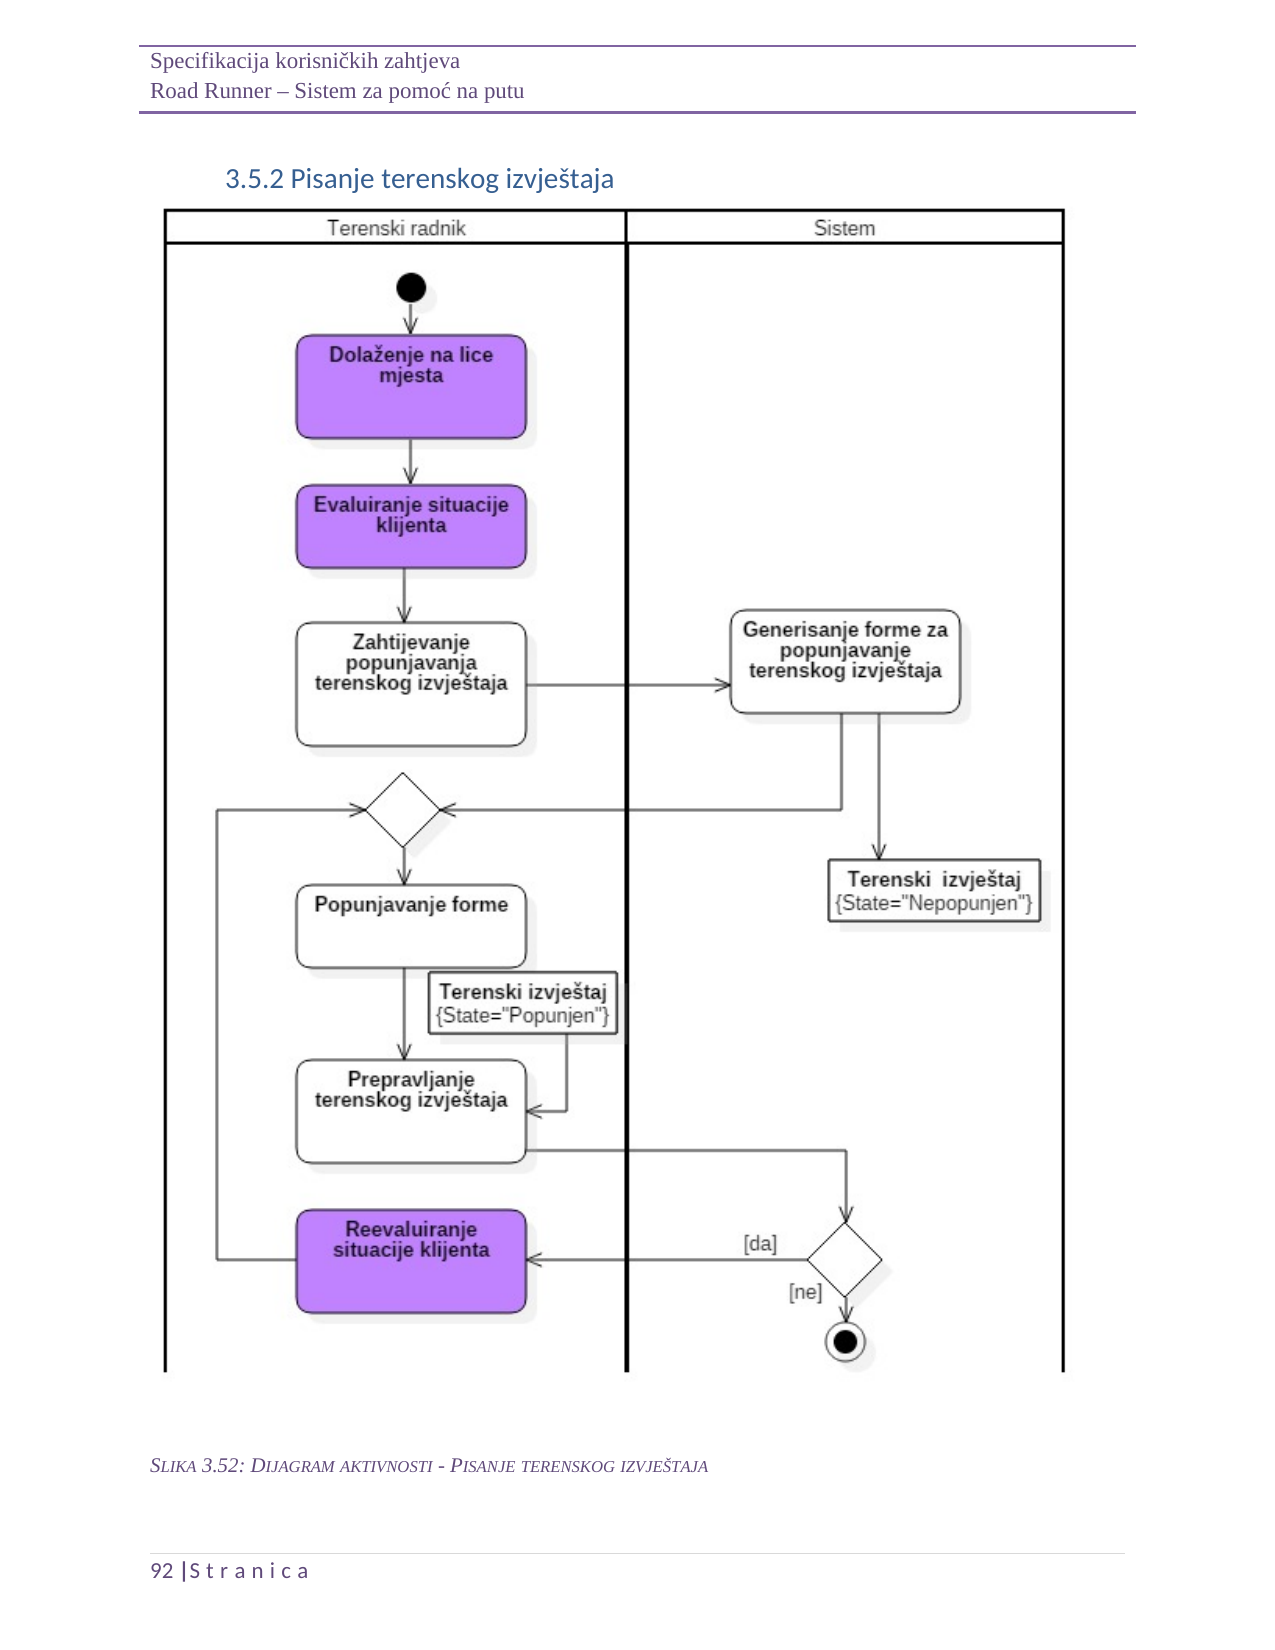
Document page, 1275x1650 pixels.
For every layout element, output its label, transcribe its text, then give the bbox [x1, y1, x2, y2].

subtitle 3.5.2 Pisanje terenskog izvještaja [150, 160, 1125, 195]
picture [150, 195, 1125, 1435]
text Slika 3.52: Dijagram aktivnosti - Pisanje terenskog izvještaja [150, 1453, 1125, 1477]
